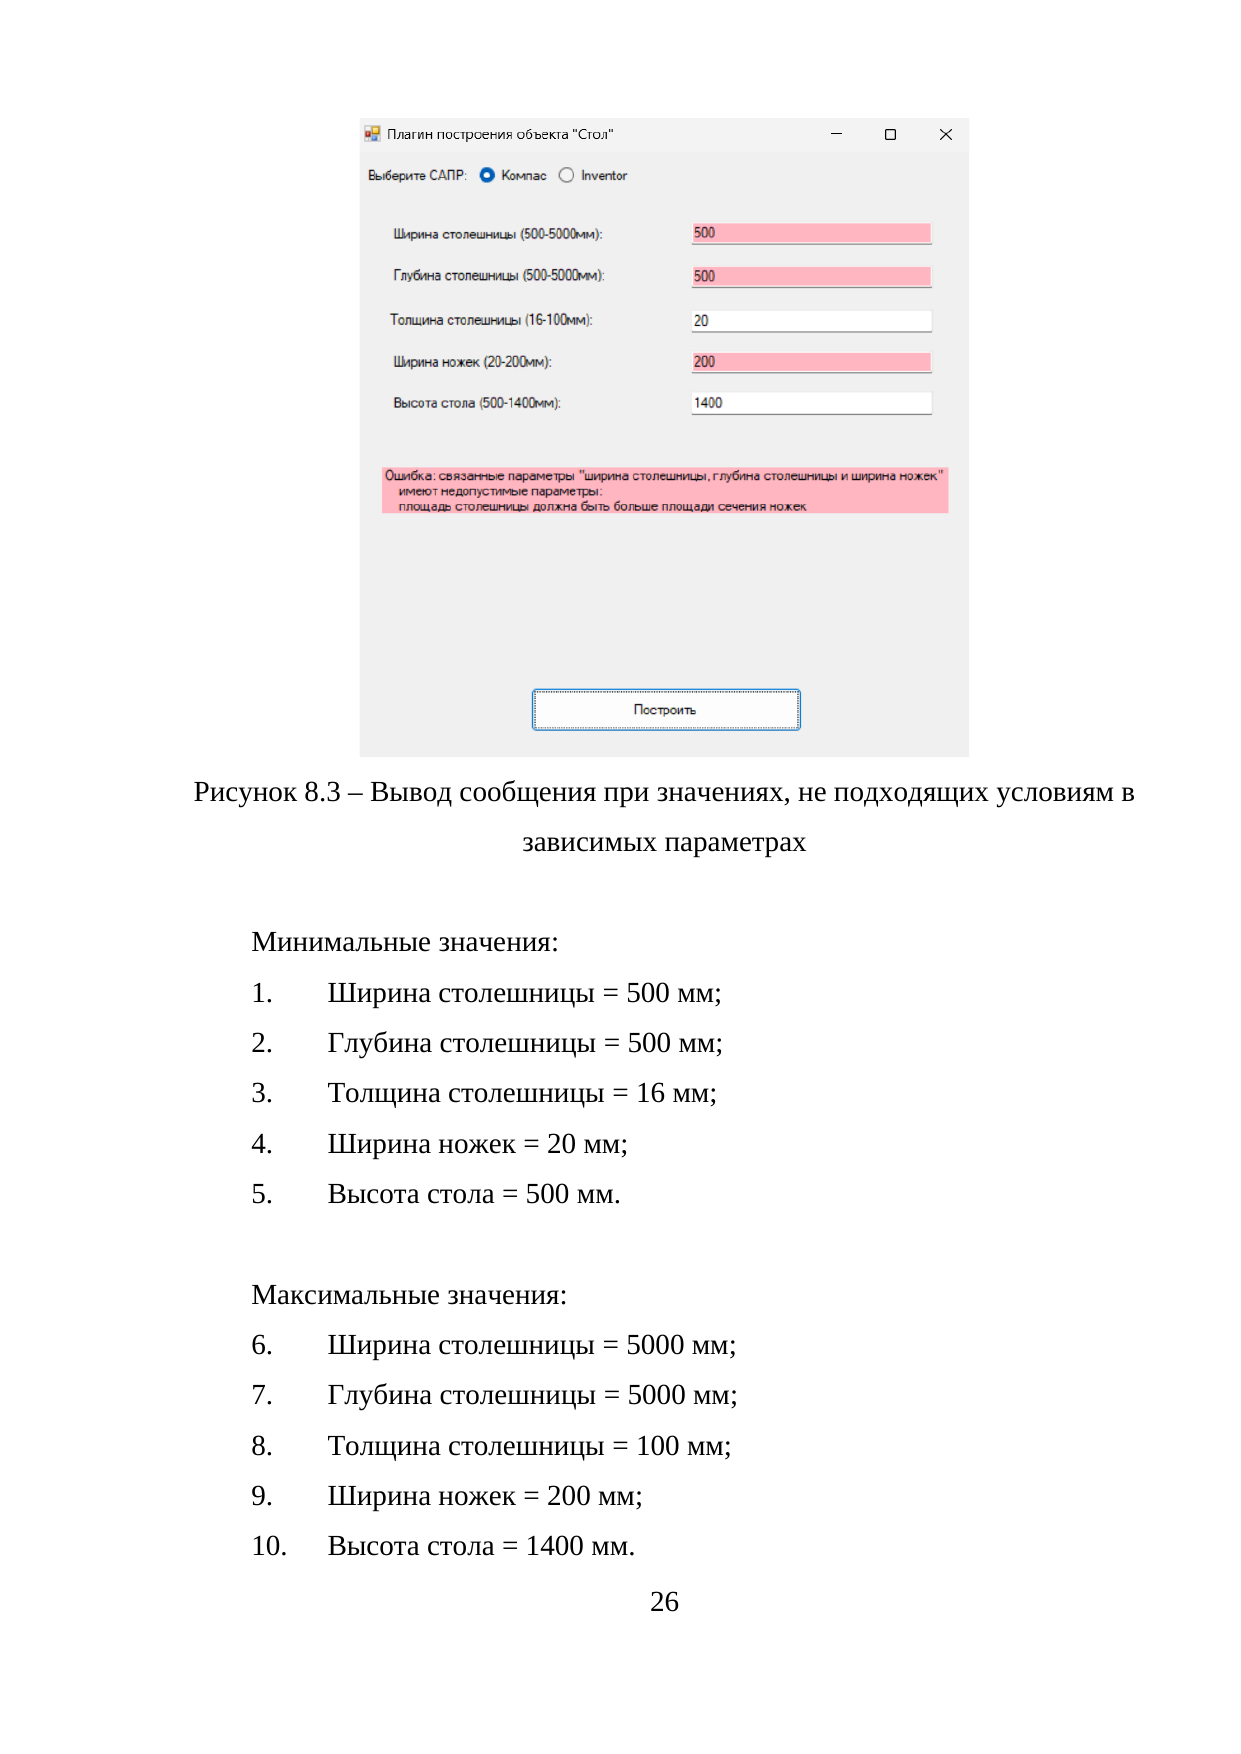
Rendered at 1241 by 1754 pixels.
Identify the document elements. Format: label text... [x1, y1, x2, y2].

list Ширина столешницы = 500 мм; [177, 975, 1152, 1008]
list Глубина столешницы = 5000 мм; [177, 1377, 1152, 1411]
picture [359, 118, 970, 757]
list Ширина ножек = 200 мм; [177, 1478, 1152, 1512]
list Ширина ножек = 20 мм; [177, 1126, 1152, 1159]
text Рисунок 8.3 – Вывод сообщения при значениях, не подходящих условиям в зависимых параметрах [177, 774, 1152, 857]
list Толщина столешницы = 100 мм; [177, 1428, 1152, 1461]
list Ширина столешницы = 5000 мм; [177, 1327, 1152, 1361]
text Минимальные значения: [177, 924, 1152, 958]
text Максимальные значения: [177, 1277, 1152, 1310]
list Глубина столешницы = 500 мм; [177, 1025, 1152, 1059]
list Толщина столешницы = 16 мм; [177, 1076, 1152, 1109]
list Высота стола = 500 мм. [177, 1176, 1152, 1210]
list Высота стола = 1400 мм. [177, 1528, 1152, 1562]
